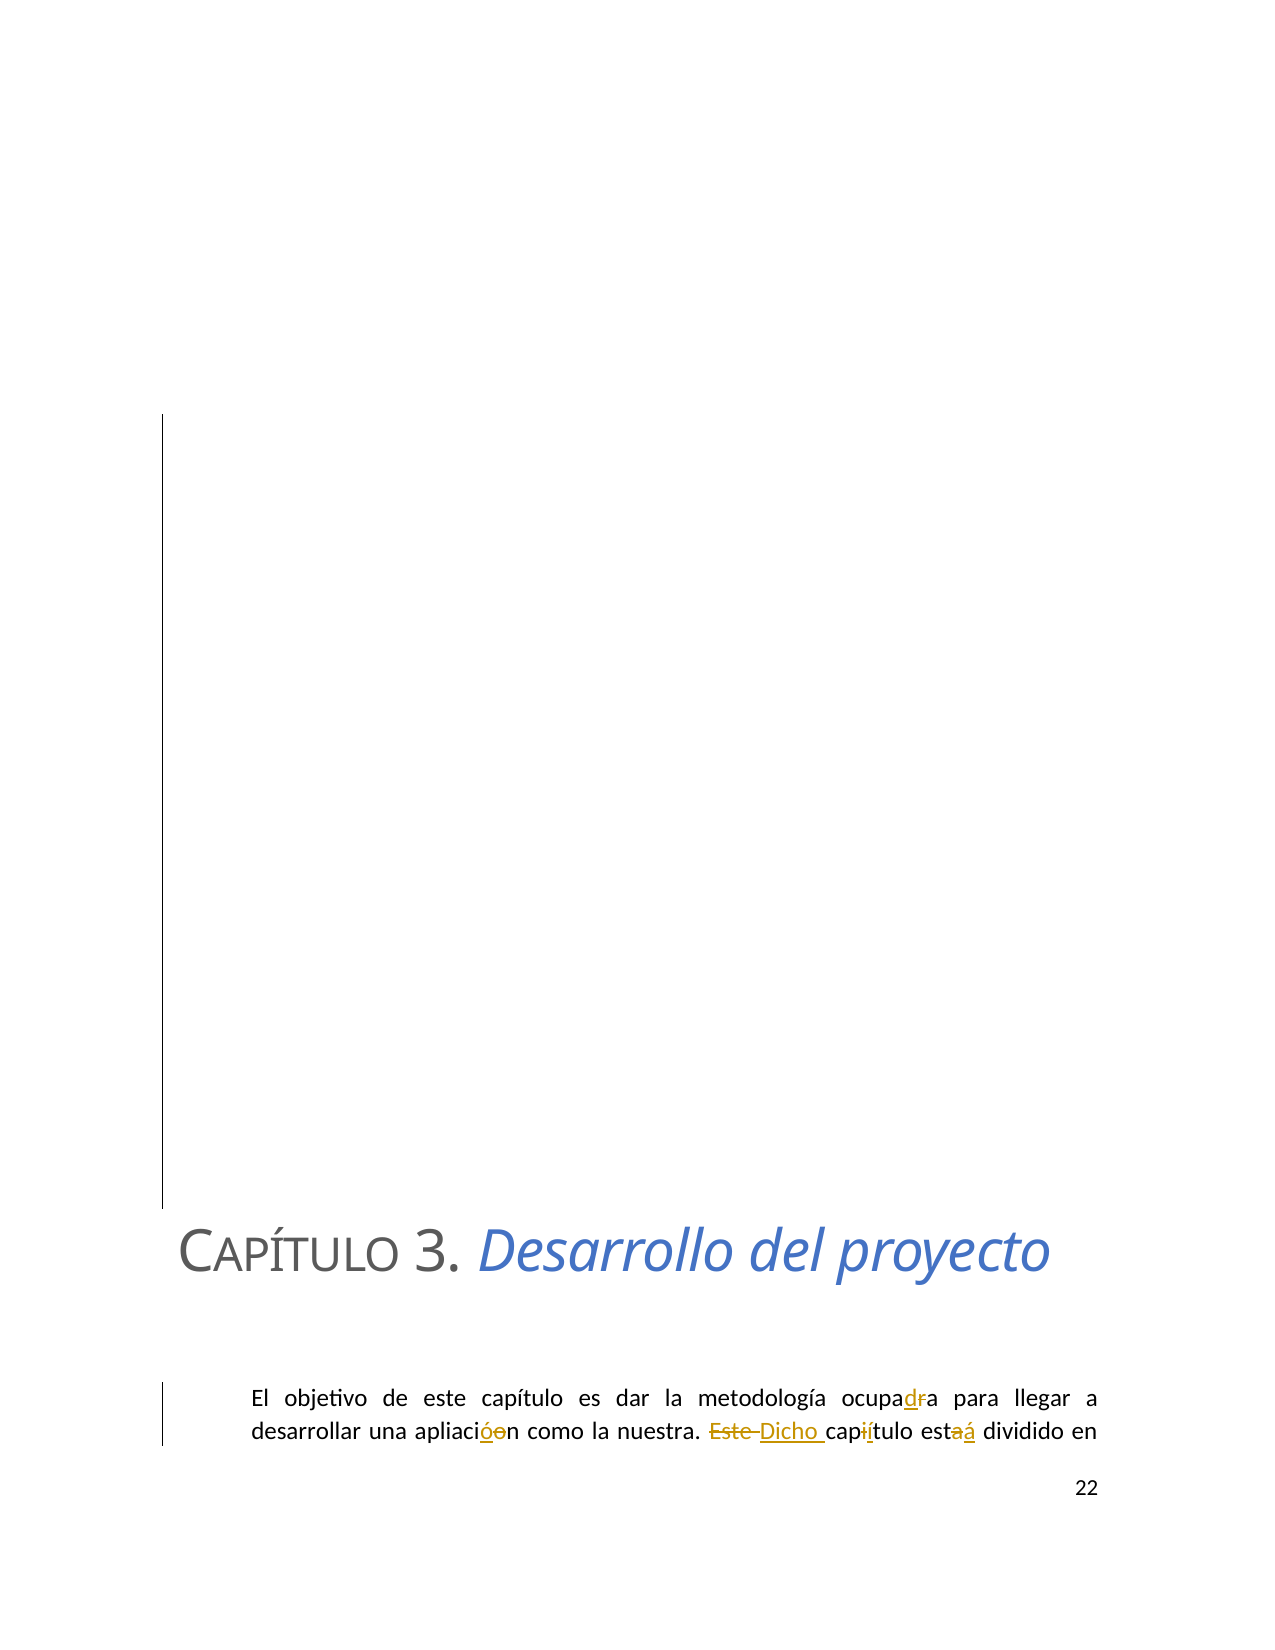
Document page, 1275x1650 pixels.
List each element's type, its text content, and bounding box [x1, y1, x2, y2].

title Capítulo 3. Desarrollo del proyecto [177, 1209, 1098, 1288]
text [177, 1382, 1098, 1446]
